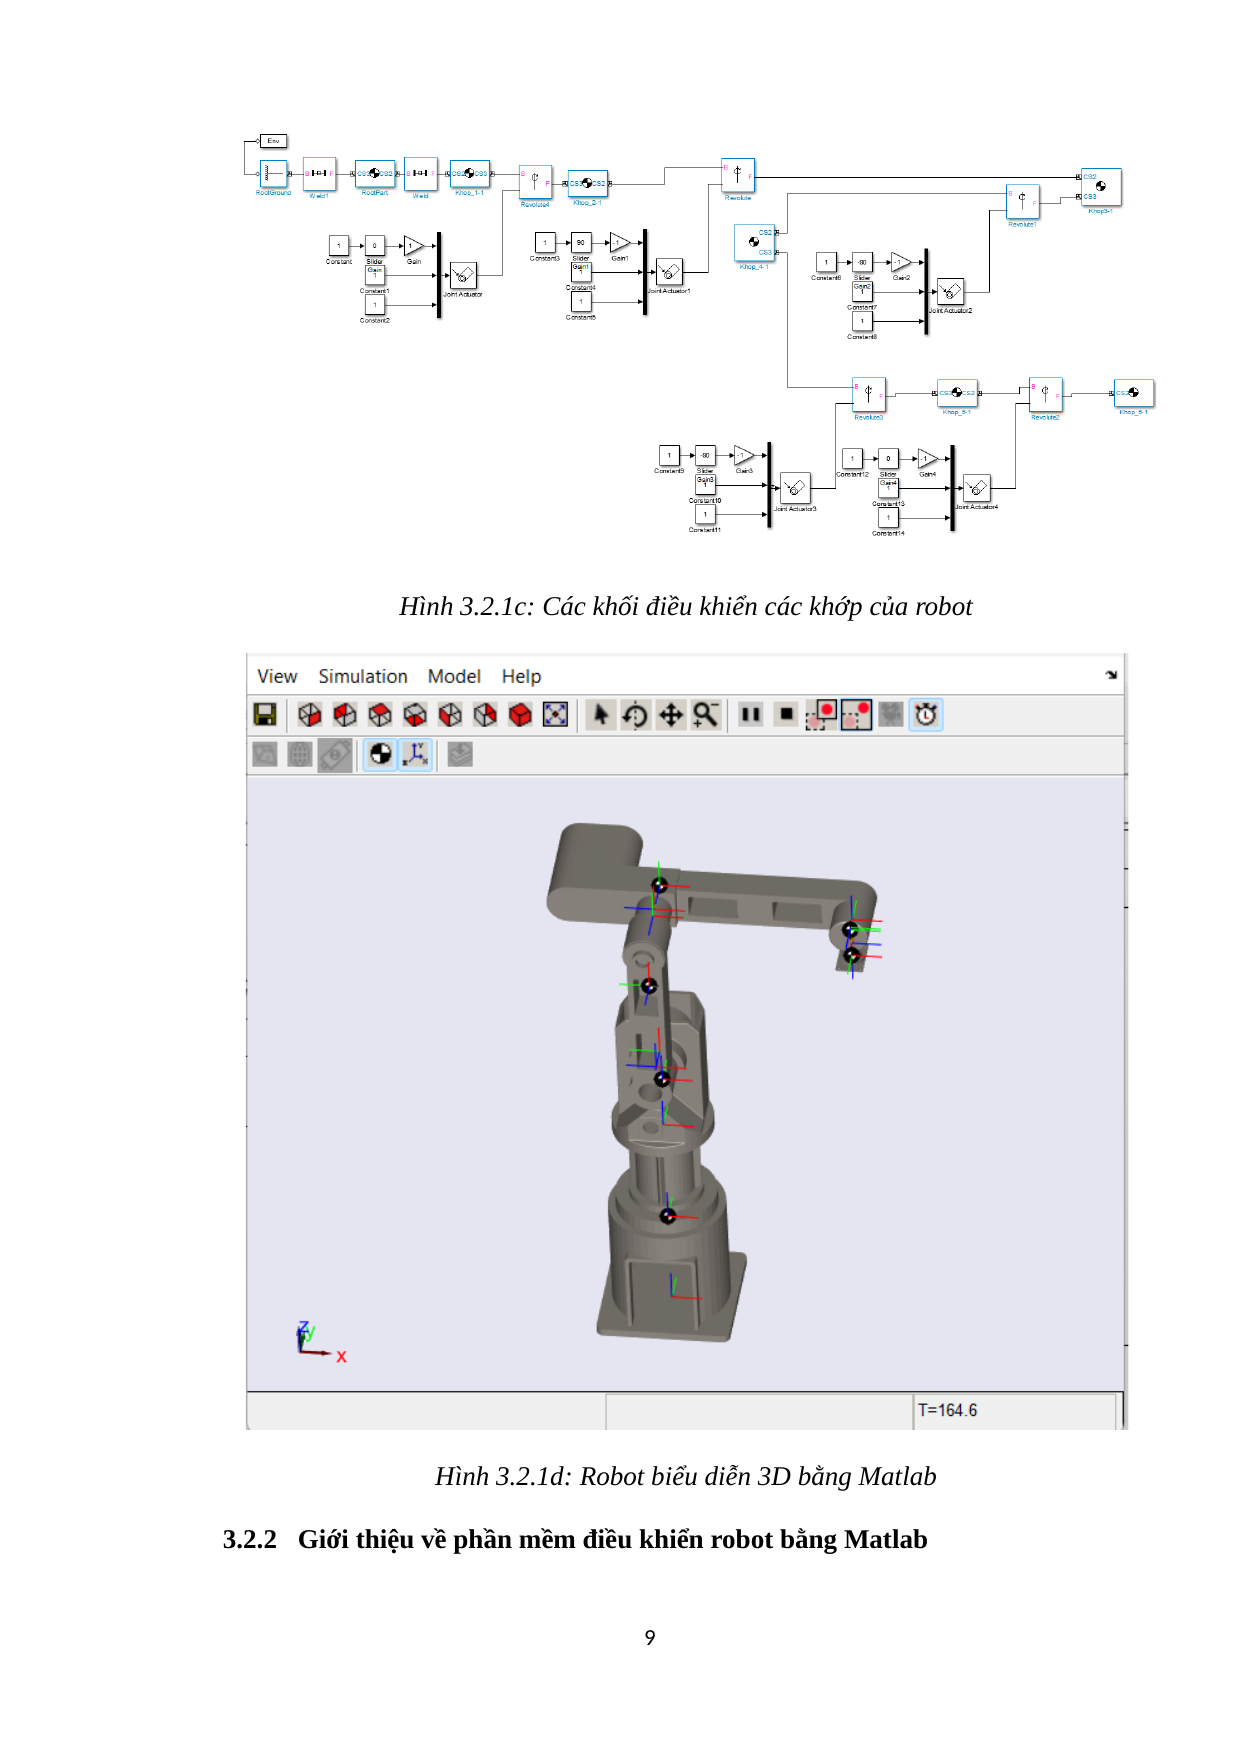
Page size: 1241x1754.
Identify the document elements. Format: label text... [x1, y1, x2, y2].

list Giới thiệu về phần mềm điều khiển robot bằng Matlab [223, 1523, 1152, 1555]
text Hình 3.2.1d: Robot biểu diễn 3D bằng Matlab [223, 1460, 1152, 1491]
picture [222, 118, 1227, 560]
picture [245, 653, 1129, 1430]
text Hình 3.2.1c: Các khối điều khiển các khớp của robot [223, 590, 1152, 621]
